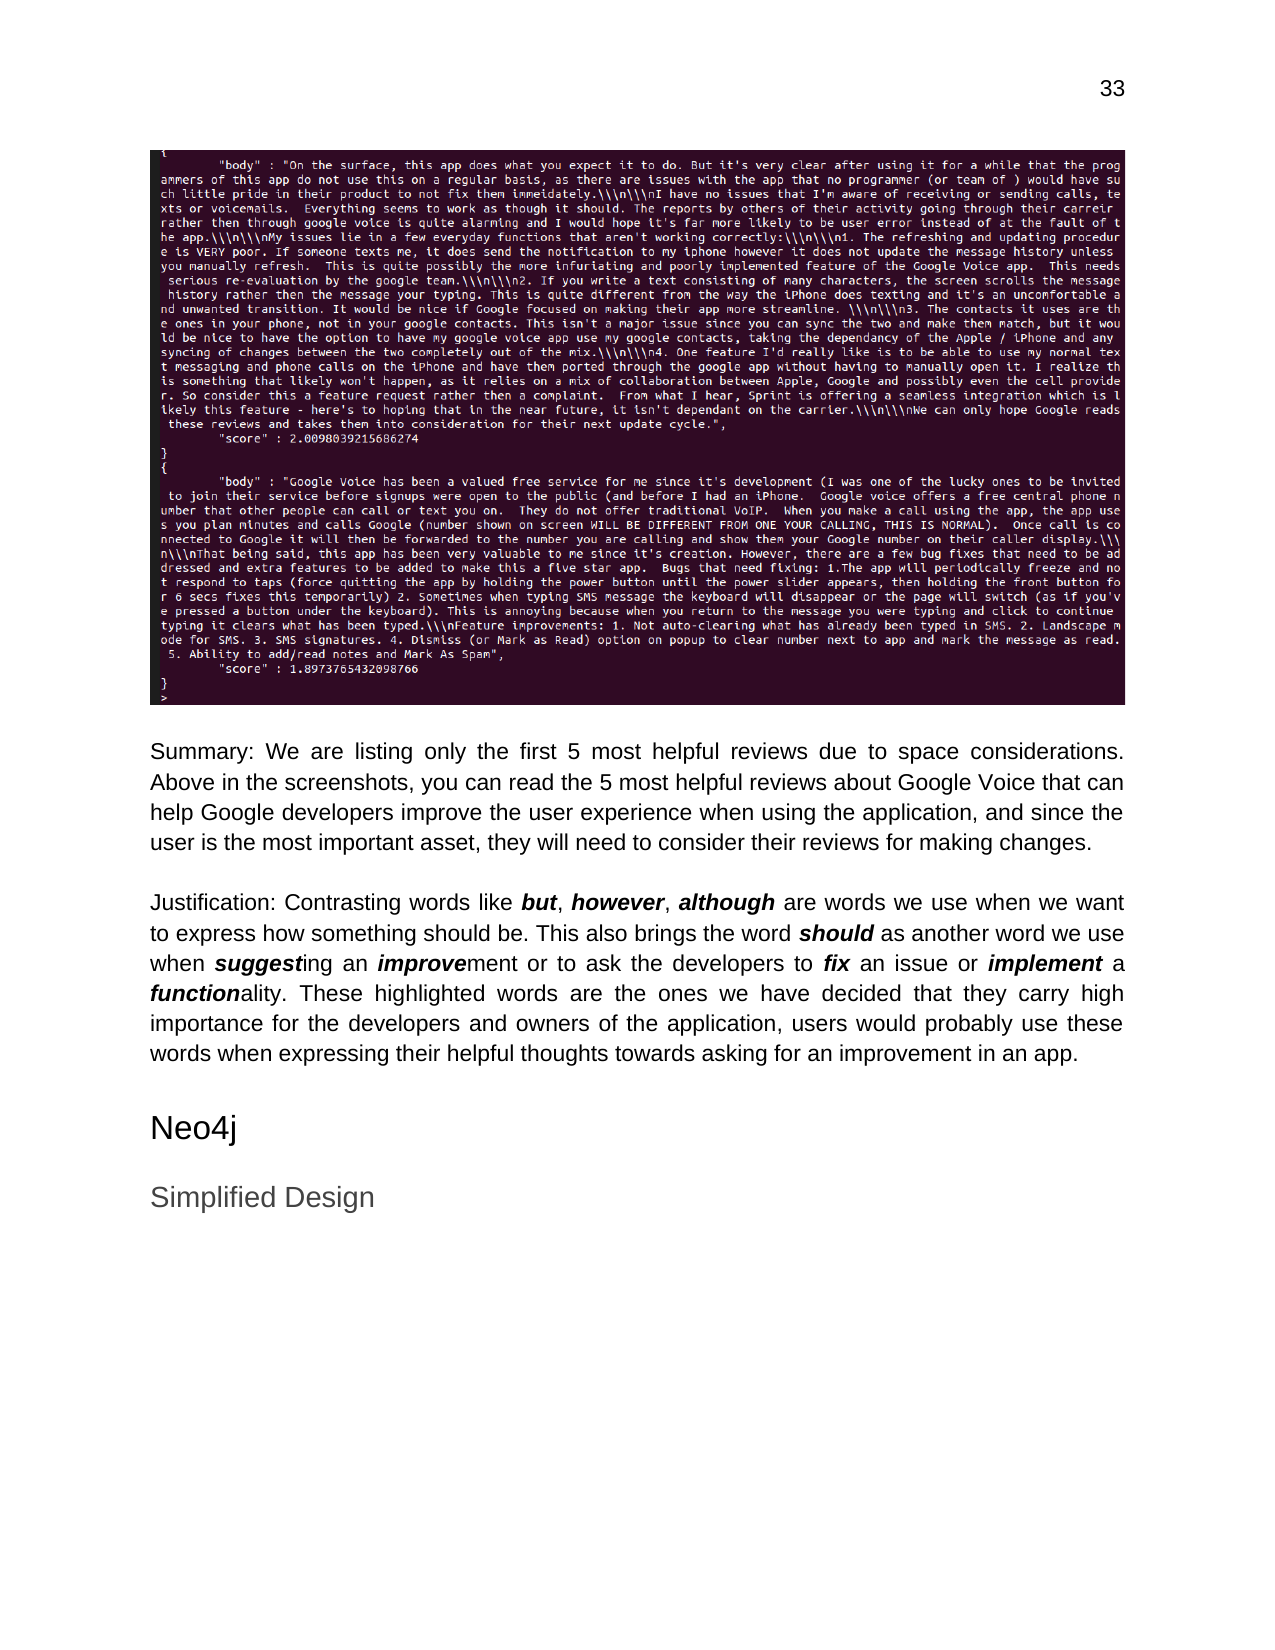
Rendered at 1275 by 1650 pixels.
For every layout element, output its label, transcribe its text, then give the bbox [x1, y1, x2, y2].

picture [150, 150, 1125, 705]
subtitle Simplified Design [150, 1180, 1125, 1213]
text Justification: Contrasting words like but, however, although are words we use when we want to express how something should be. This also brings the word should as another word we use when suggesting an improvement or to ask the developers to fix an issue or implement a functionality. These highlighted words are the ones we have decided that they carry high importance for the developers and owners of the application, users would probably use these words when expressing their helpful thoughts towards asking for an improvement in an app. [150, 889, 1125, 1067]
subtitle Neo4j [150, 1108, 1125, 1146]
text Summary: We are listing only the first 5 most helpful reviews due to space considerations. Above in the screenshots, you can read the 5 most helpful reviews about Google Voice that can help Google developers improve the user experience when using the application, and since the user is the most important asset, they will need to consider their reviews for making changes. [150, 738, 1125, 855]
